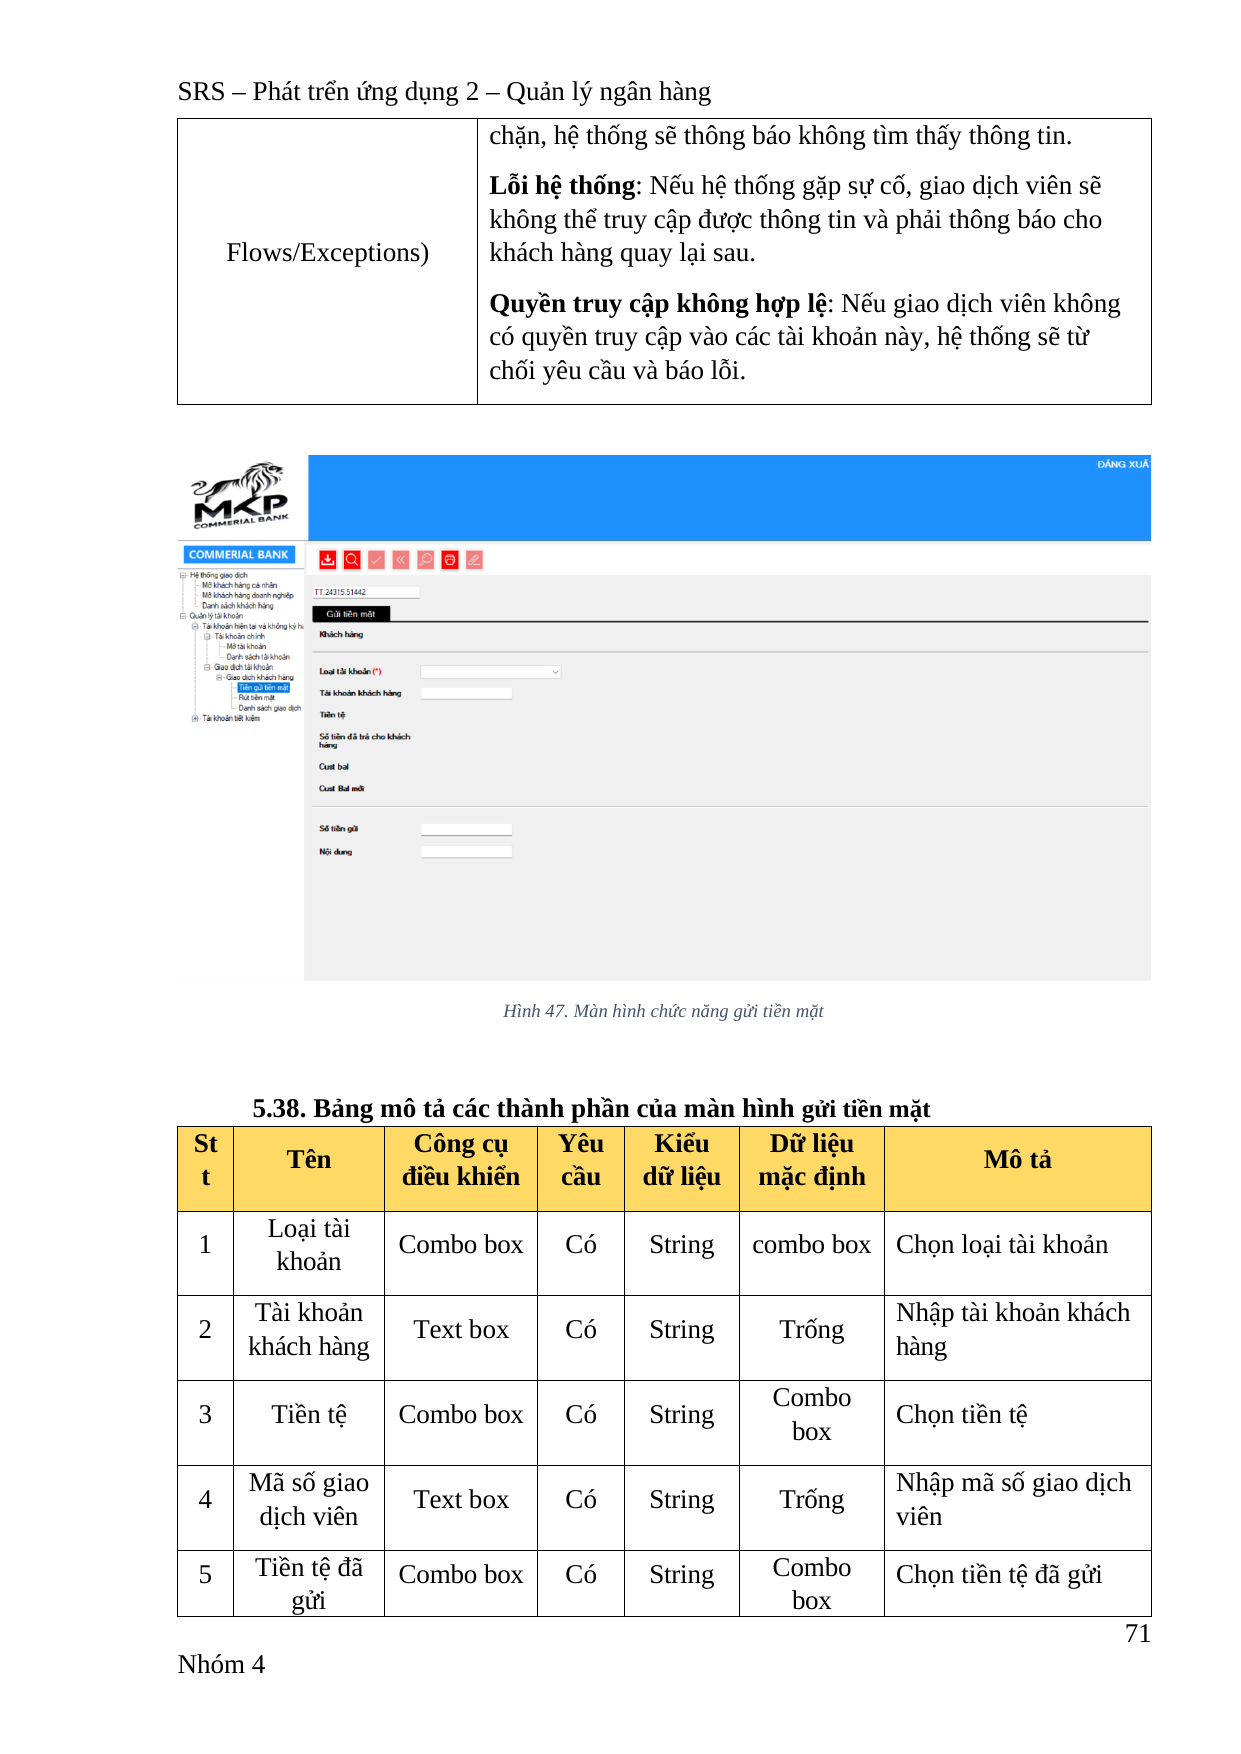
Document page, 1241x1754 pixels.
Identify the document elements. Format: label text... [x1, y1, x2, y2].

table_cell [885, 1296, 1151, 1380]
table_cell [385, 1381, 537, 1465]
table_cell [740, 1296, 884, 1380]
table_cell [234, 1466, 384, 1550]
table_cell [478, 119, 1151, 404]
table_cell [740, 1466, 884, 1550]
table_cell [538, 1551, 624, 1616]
picture [177, 455, 1152, 981]
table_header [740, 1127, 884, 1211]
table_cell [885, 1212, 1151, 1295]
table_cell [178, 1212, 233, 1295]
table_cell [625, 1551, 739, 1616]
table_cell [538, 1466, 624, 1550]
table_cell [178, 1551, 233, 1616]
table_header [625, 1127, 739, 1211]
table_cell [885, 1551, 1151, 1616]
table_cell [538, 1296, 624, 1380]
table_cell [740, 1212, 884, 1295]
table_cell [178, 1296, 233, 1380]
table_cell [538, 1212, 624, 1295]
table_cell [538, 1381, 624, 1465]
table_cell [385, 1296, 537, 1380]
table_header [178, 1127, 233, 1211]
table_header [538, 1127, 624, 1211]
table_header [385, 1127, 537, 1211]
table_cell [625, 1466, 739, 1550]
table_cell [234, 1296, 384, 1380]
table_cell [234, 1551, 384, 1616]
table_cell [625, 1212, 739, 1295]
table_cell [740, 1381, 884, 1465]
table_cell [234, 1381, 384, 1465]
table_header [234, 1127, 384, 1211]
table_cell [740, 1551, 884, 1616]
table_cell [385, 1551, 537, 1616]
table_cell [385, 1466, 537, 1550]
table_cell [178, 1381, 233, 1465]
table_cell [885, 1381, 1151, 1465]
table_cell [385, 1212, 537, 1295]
subtitle Bảng mô tả các thành phần của màn hình gửi tiền mặt [252, 1092, 1152, 1123]
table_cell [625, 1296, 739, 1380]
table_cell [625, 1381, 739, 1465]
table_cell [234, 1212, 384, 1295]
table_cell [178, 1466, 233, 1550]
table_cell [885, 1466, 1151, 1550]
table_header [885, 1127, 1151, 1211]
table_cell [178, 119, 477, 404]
